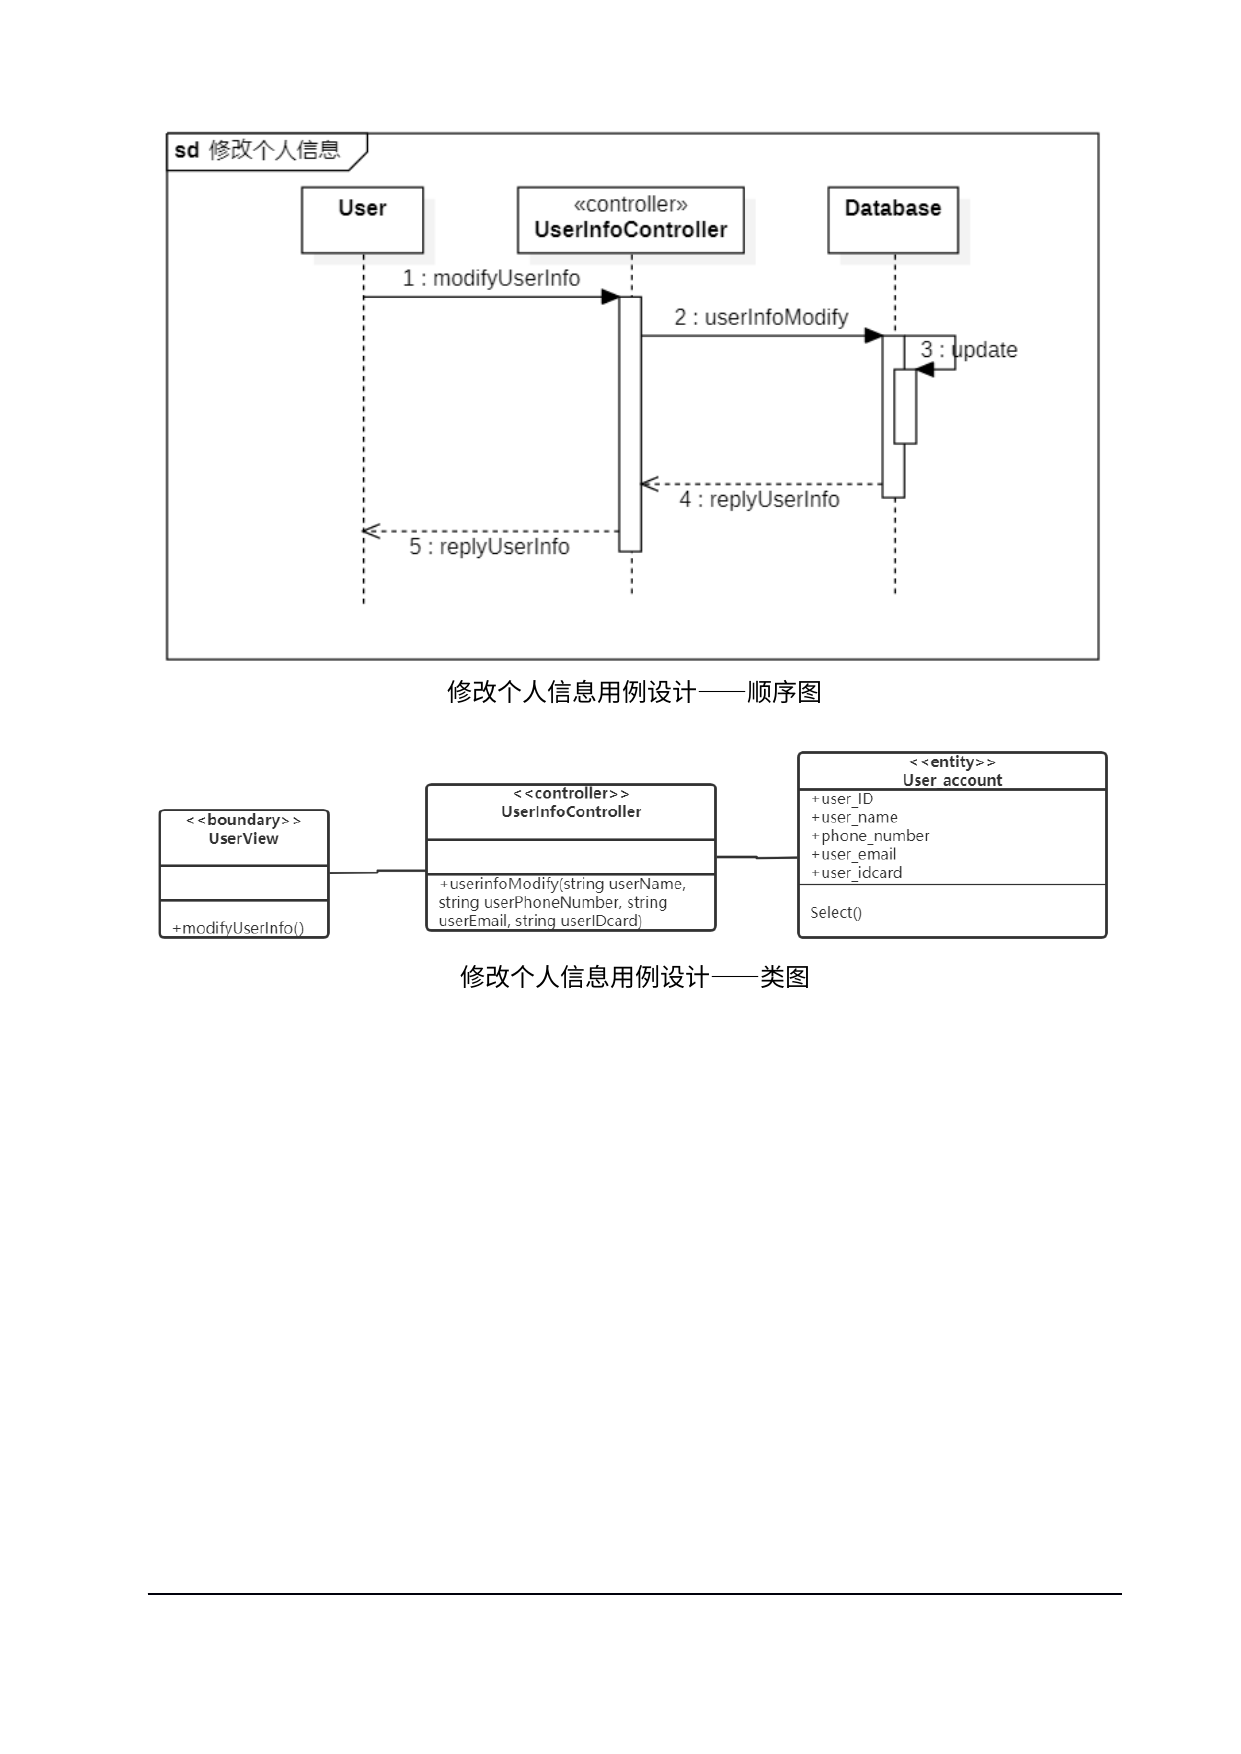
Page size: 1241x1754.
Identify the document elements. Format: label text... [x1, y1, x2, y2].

text 修改个人信息用例设计——顺序图 [148, 673, 1122, 709]
picture [147, 737, 1123, 958]
text 修改个人信息用例设计——类图 [148, 958, 1122, 993]
picture [147, 124, 1123, 673]
